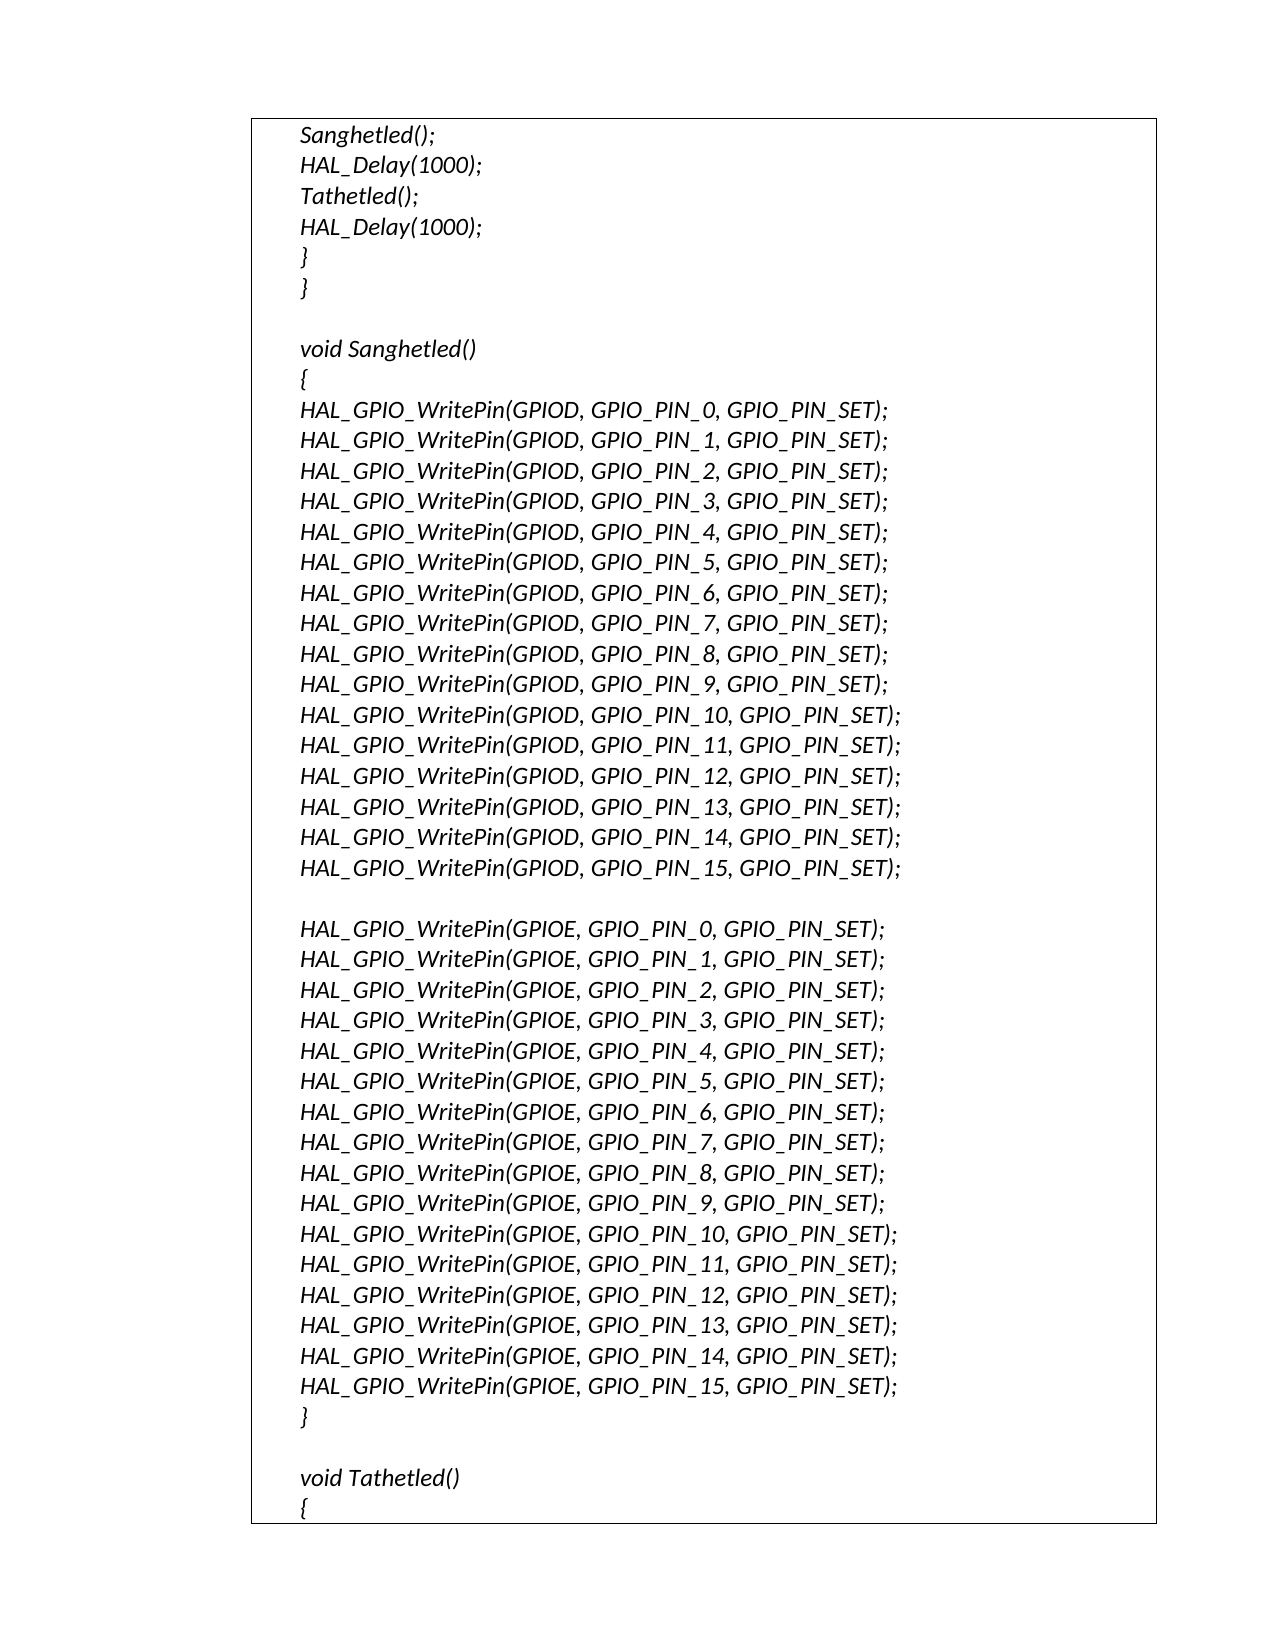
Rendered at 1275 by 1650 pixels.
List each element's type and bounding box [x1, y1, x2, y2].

table_header [252, 119, 1156, 1523]
